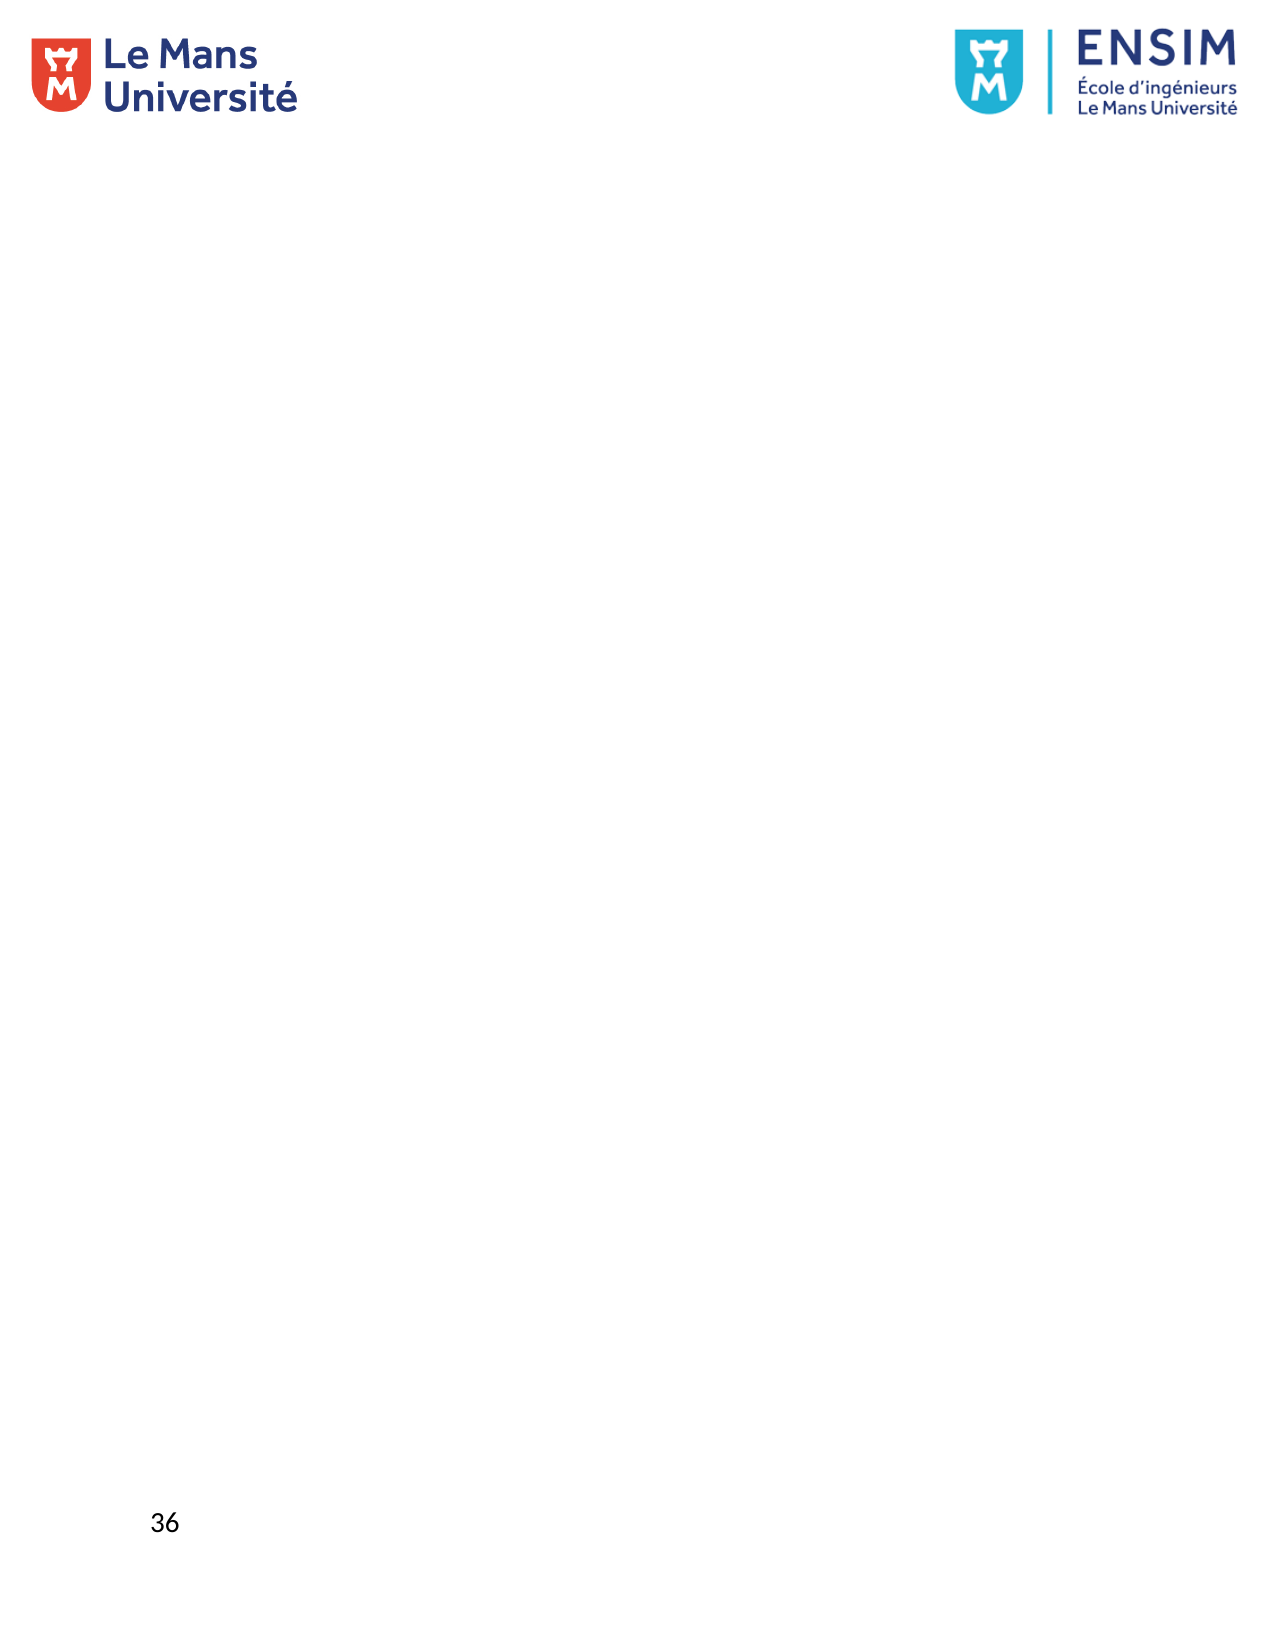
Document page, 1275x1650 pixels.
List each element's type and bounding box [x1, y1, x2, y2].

picture [11, 16, 317, 133]
picture [927, 17, 1259, 130]
